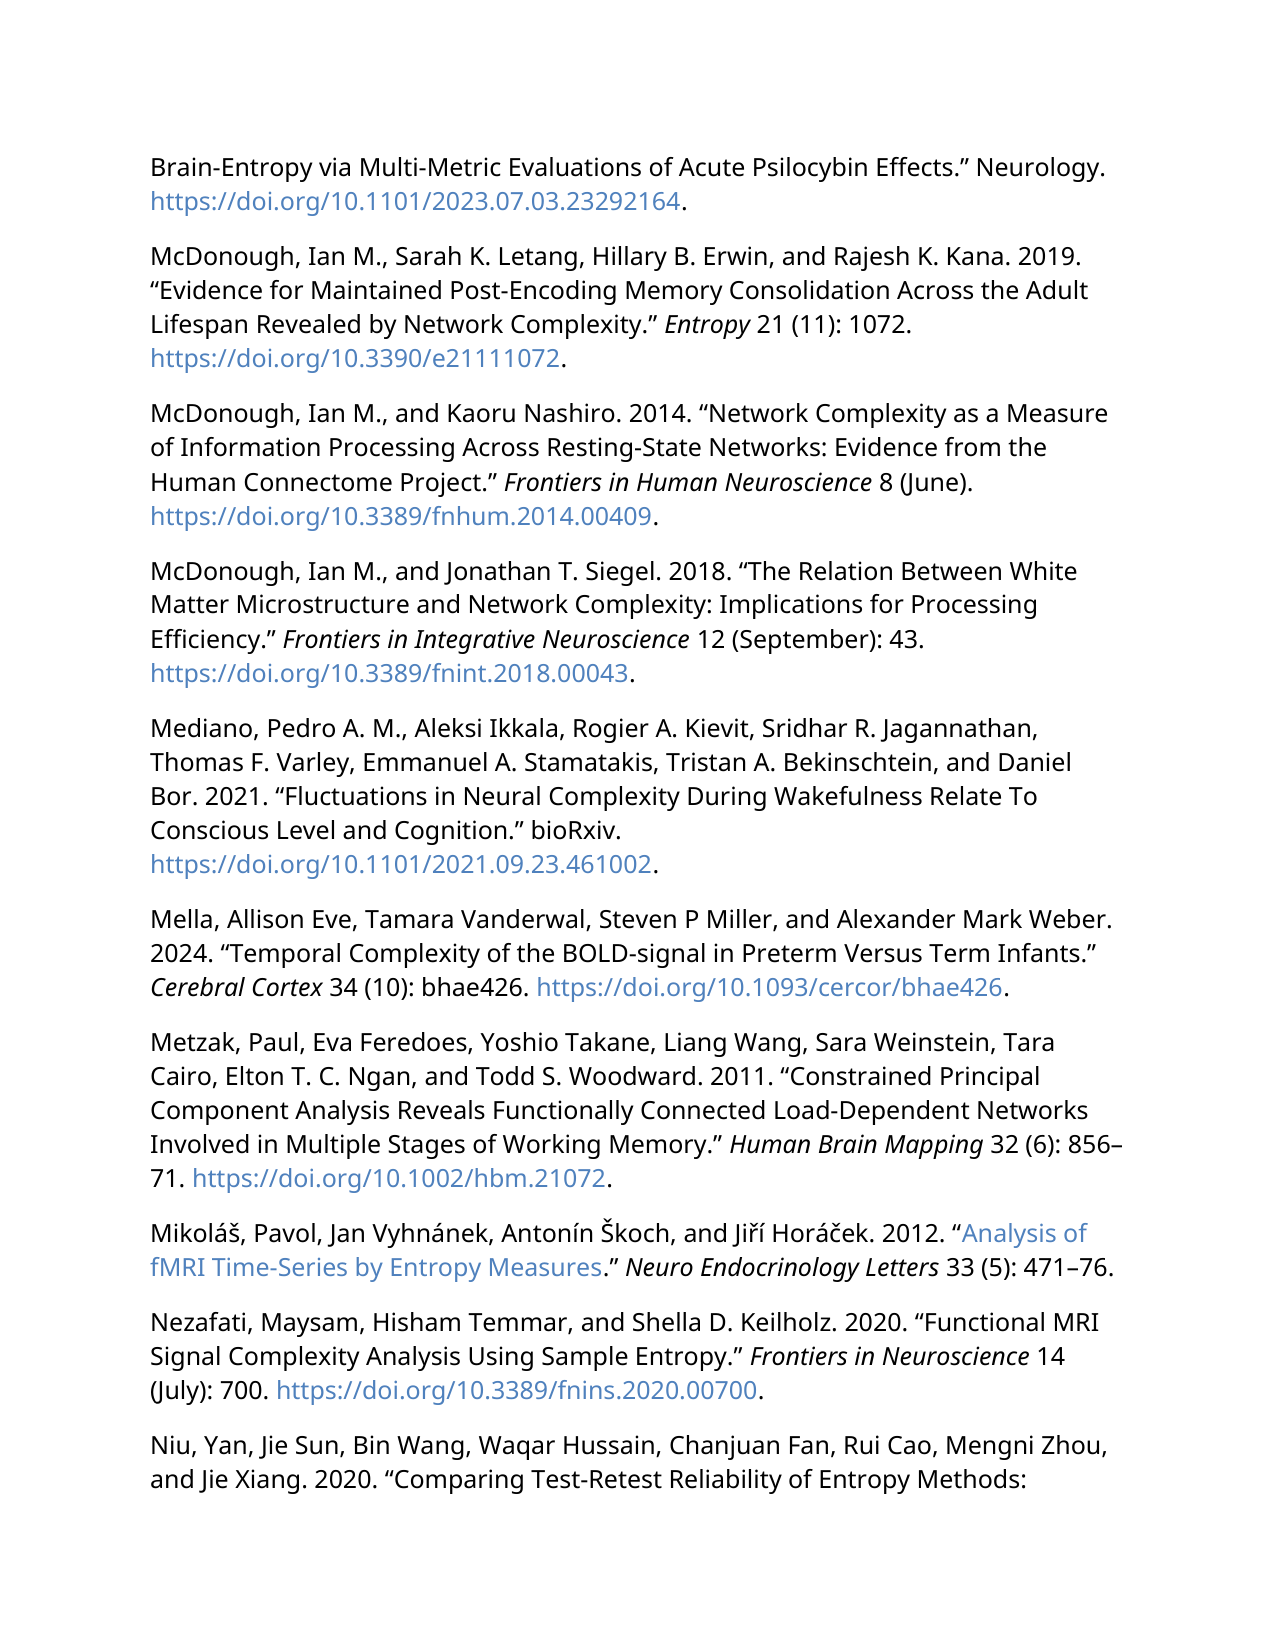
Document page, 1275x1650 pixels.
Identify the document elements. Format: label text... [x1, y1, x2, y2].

text McDonough, Ian M., and Kaoru Nashiro. 2014. “Network Complexity as a Measure of Information Processing Across Resting-State Networks: Evidence from the Human Connectome Project.” Frontiers in Human Neuroscience 8 (June). https://doi.org/10.3389/fnhum.2014.00409. [150, 396, 1125, 532]
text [150, 1427, 1125, 1496]
text McDonough, Ian M., and Jonathan T. Siegel. 2018. “The Relation Between White Matter Microstructure and Network Complexity: Implications for Processing Efficiency.” Frontiers in Integrative Neuroscience 12 (September): 43. https://doi.org/10.3389/fnint.2018.00043. [150, 553, 1125, 689]
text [150, 150, 1125, 218]
text Mella, Allison Eve, Tamara Vanderwal, Steven P Miller, and Alexander Mark Weber. 2024. “Temporal Complexity of the BOLD-signal in Preterm Versus Term Infants.” Cerebral Cortex 34 (10): bhae426. https://doi.org/10.1093/cercor/bhae426. [150, 901, 1125, 1003]
text Mediano, Pedro A. M., Aleksi Ikkala, Rogier A. Kievit, Sridhar R. Jagannathan, Thomas F. Varley, Emmanuel A. Stamatakis, Tristan A. Bekinschtein, and Daniel Bor. 2021. “Fluctuations in Neural Complexity During Wakefulness Relate To Conscious Level and Cognition.” bioRxiv. https://doi.org/10.1101/2021.09.23.461002. [150, 710, 1125, 881]
text Metzak, Paul, Eva Feredoes, Yoshio Takane, Liang Wang, Sara Weinstein, Tara Cairo, Elton T. C. Ngan, and Todd S. Woodward. 2011. “Constrained Principal Component Analysis Reveals Functionally Connected Load-Dependent Networks Involved in Multiple Stages of Working Memory.” Human Brain Mapping 32 (6): 856–71. https://doi.org/10.1002/hbm.21072. [150, 1024, 1125, 1195]
text Mikoláš, Pavol, Jan Vyhnánek, Antonín Škoch, and Jiří Horáček. 2012. “Analysis of fMRI Time-Series by Entropy Measures.” Neuro Endocrinology Letters 33 (5): 471–76. [150, 1216, 1125, 1284]
text McDonough, Ian M., Sarah K. Letang, Hillary B. Erwin, and Rajesh K. Kana. 2019. “Evidence for Maintained Post-Encoding Memory Consolidation Across the Adult Lifespan Revealed by Network Complexity.” Entropy 21 (11): 1072. https://doi.org/10.3390/e21111072. [150, 239, 1125, 375]
text Nezafati, Maysam, Hisham Temmar, and Shella D. Keilholz. 2020. “Functional MRI Signal Complexity Analysis Using Sample Entropy.” Frontiers in Neuroscience 14 (July): 700. https://doi.org/10.3389/fnins.2020.00700. [150, 1304, 1125, 1407]
